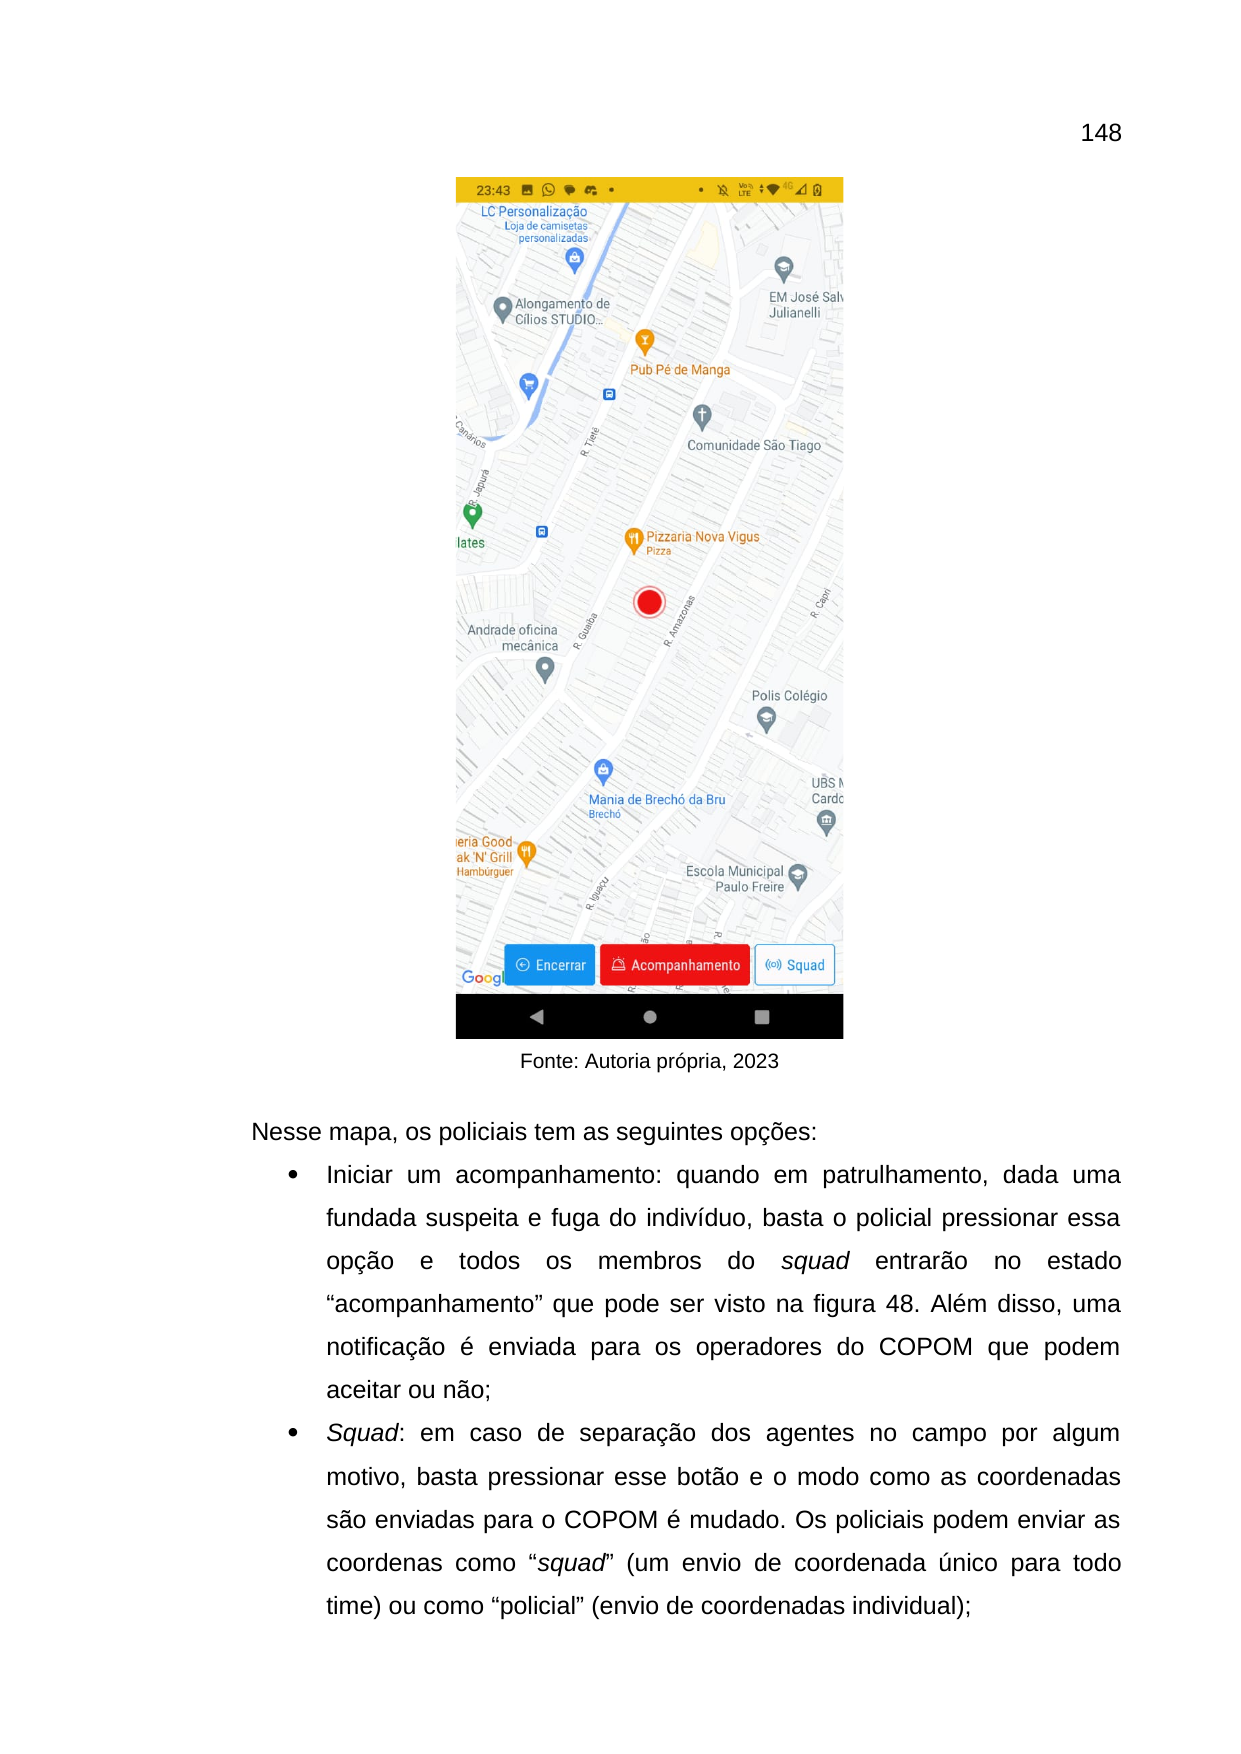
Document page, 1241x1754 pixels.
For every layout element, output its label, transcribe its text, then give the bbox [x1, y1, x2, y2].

list Squad: em caso de separação dos agentes no campo por algum motivo, basta pressionar esse botão e o modo como as coordenadas são enviadas para o COPOM é mudado. Os policiais podem enviar as coordenas como “squad” (um envio de coordenada único para todo time) ou como “policial” (envio de coordenadas individual); [288, 1418, 1122, 1620]
text Fonte: Autoria própria, 2023 [177, 1049, 1122, 1073]
list Iniciar um acompanhamento: quando em patrulhamento, dada uma fundada suspeita e fuga do indivíduo, basta o policial pressionar essa opção e todos os membros do squad entrarão no estado “acompanhamento” que pode ser visto na figura 48. Além disso, uma notificação é enviada para os operadores do COPOM que podem aceitar ou não; [288, 1159, 1122, 1404]
text Nesse mapa, os policiais tem as seguintes opções: [177, 1116, 1122, 1145]
picture [455, 177, 844, 1039]
